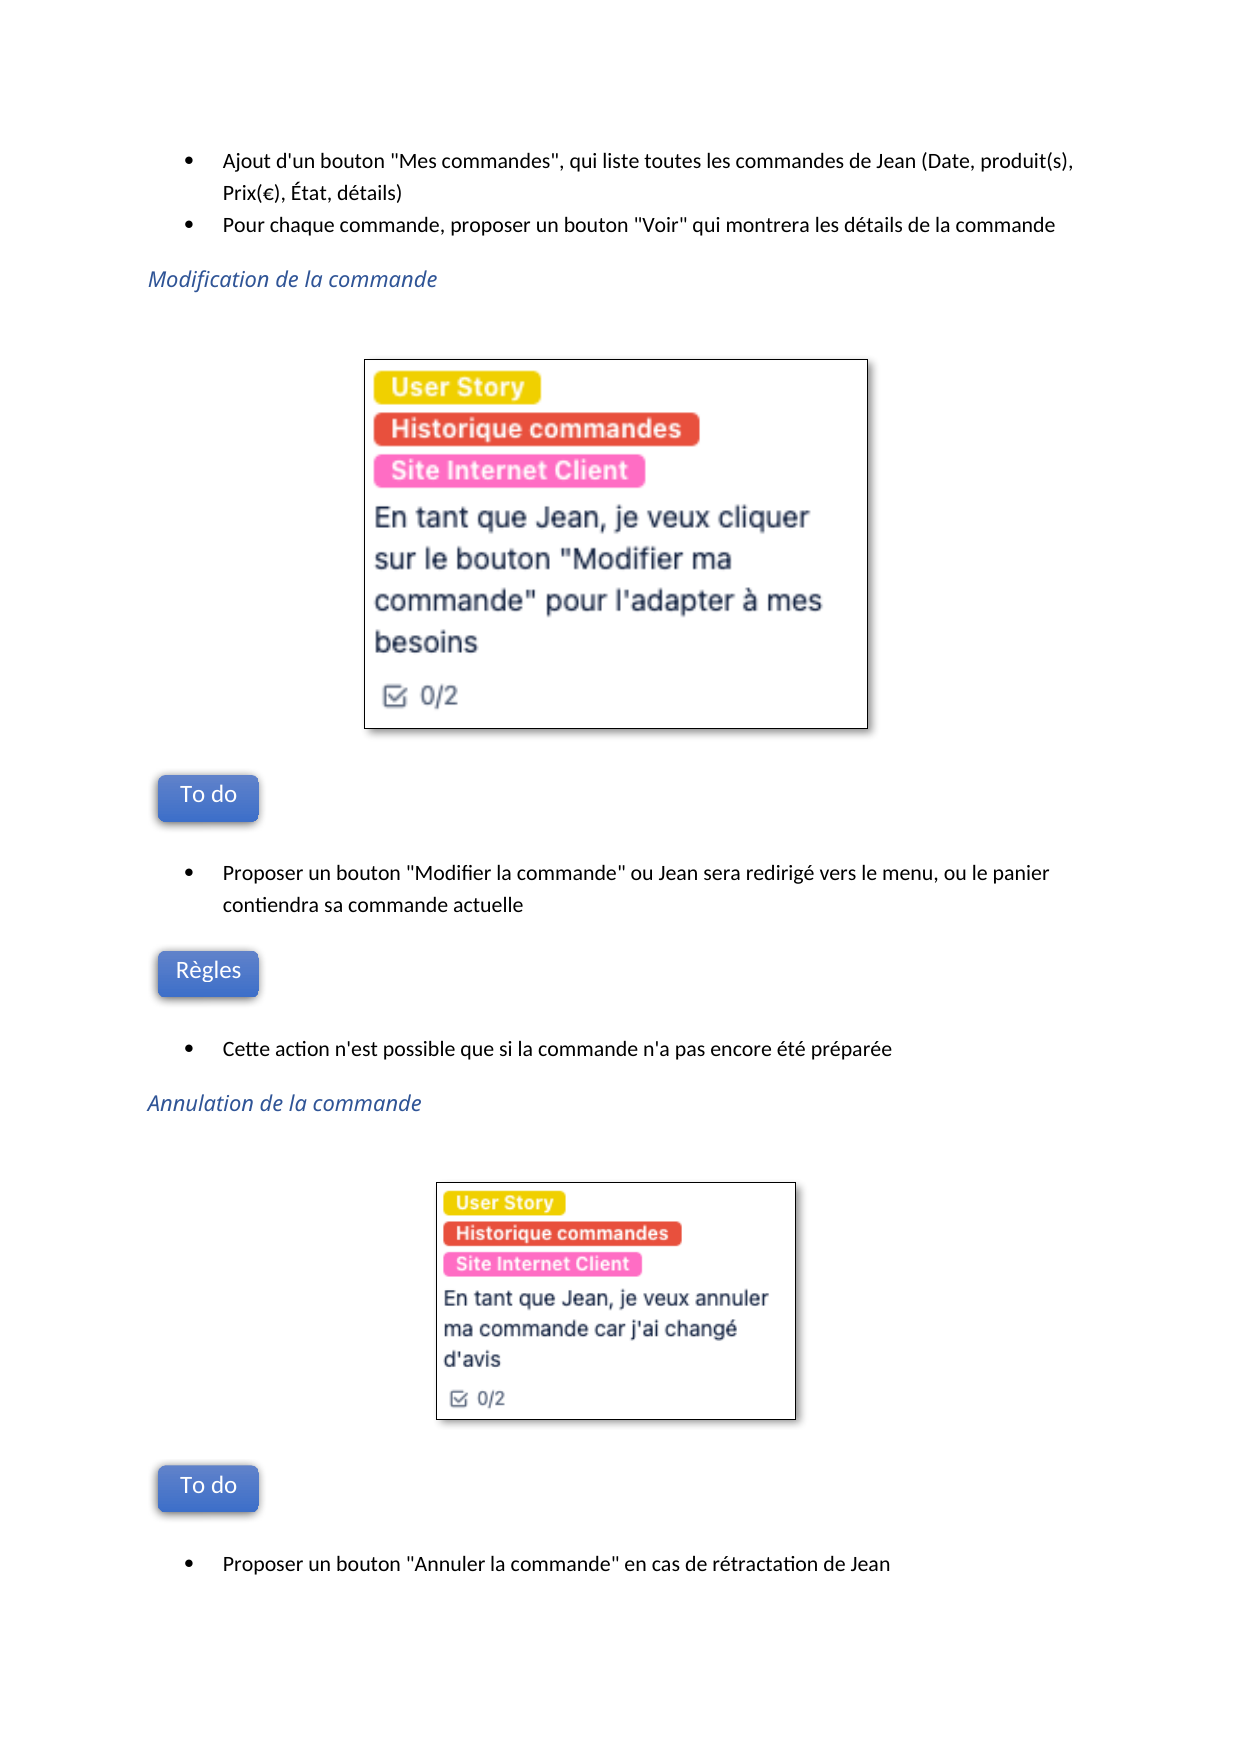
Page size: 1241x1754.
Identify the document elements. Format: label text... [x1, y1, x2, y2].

picture [437, 1183, 795, 1419]
picture [365, 360, 867, 728]
list Pour chaque commande, proposer un bouton "Voir" qui montrera les détails de la commande [185, 212, 1093, 238]
subtitle Annulation de la commande [148, 1088, 1093, 1118]
list Proposer un bouton "Annuler la commande" en cas de rétractation de Jean [185, 1550, 1093, 1577]
subtitle Modification de la commande [148, 264, 1093, 294]
list Proposer un bouton "Modifier la commande" ou Jean sera redirigé vers le menu, ou le panier contiendra sa commande actuelle [185, 859, 1093, 918]
list Ajout d'un bouton "Mes commandes", qui liste toutes les commandes de Jean (Date, produit(s), Prix(€), État, détails) [185, 148, 1093, 206]
list Cette action n'est possible que si la commande n'a pas encore été préparée [185, 1035, 1093, 1062]
